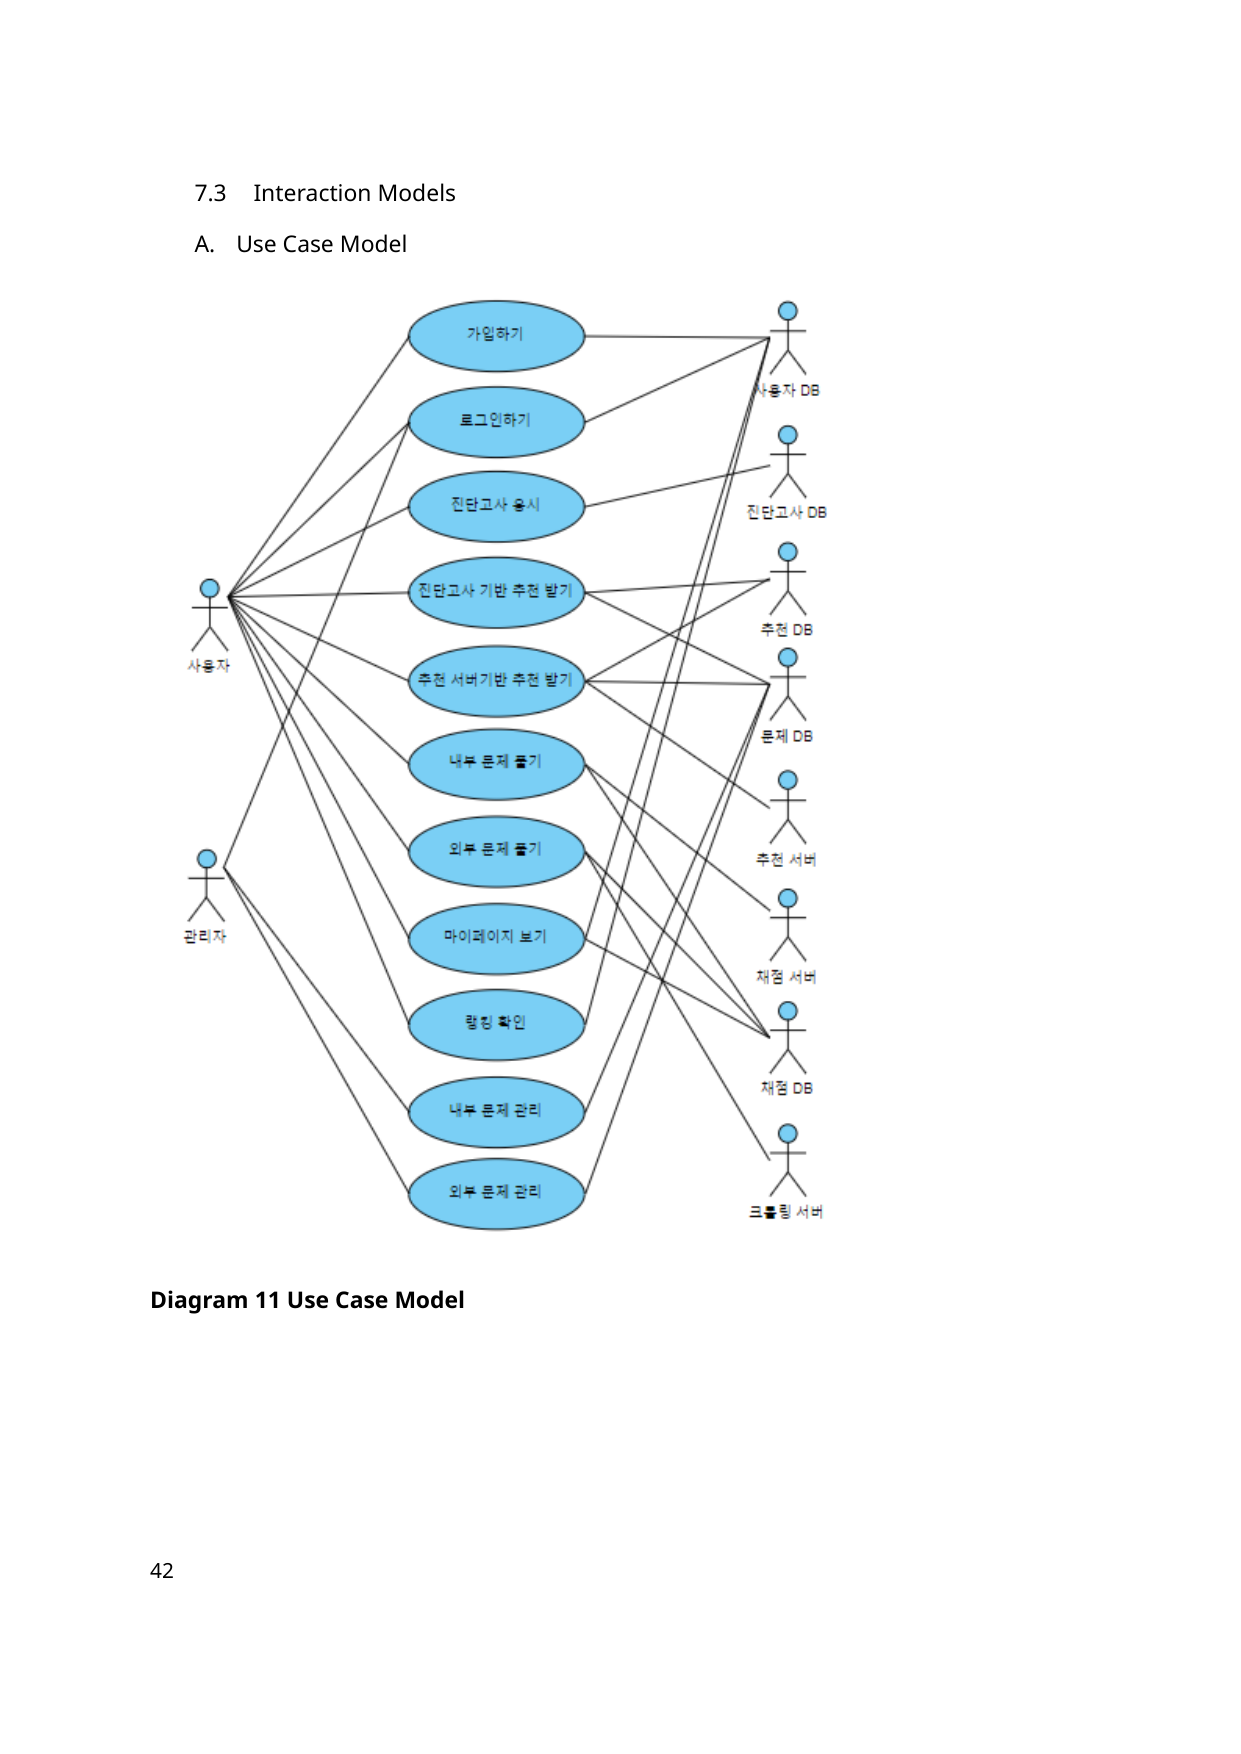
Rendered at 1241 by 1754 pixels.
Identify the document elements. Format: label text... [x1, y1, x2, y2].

text Diagram 11 Use Case Model [150, 1284, 1090, 1316]
subtitle Interaction Models [194, 177, 1090, 208]
picture [150, 278, 858, 1266]
subtitle Use Case Model [194, 228, 1090, 259]
